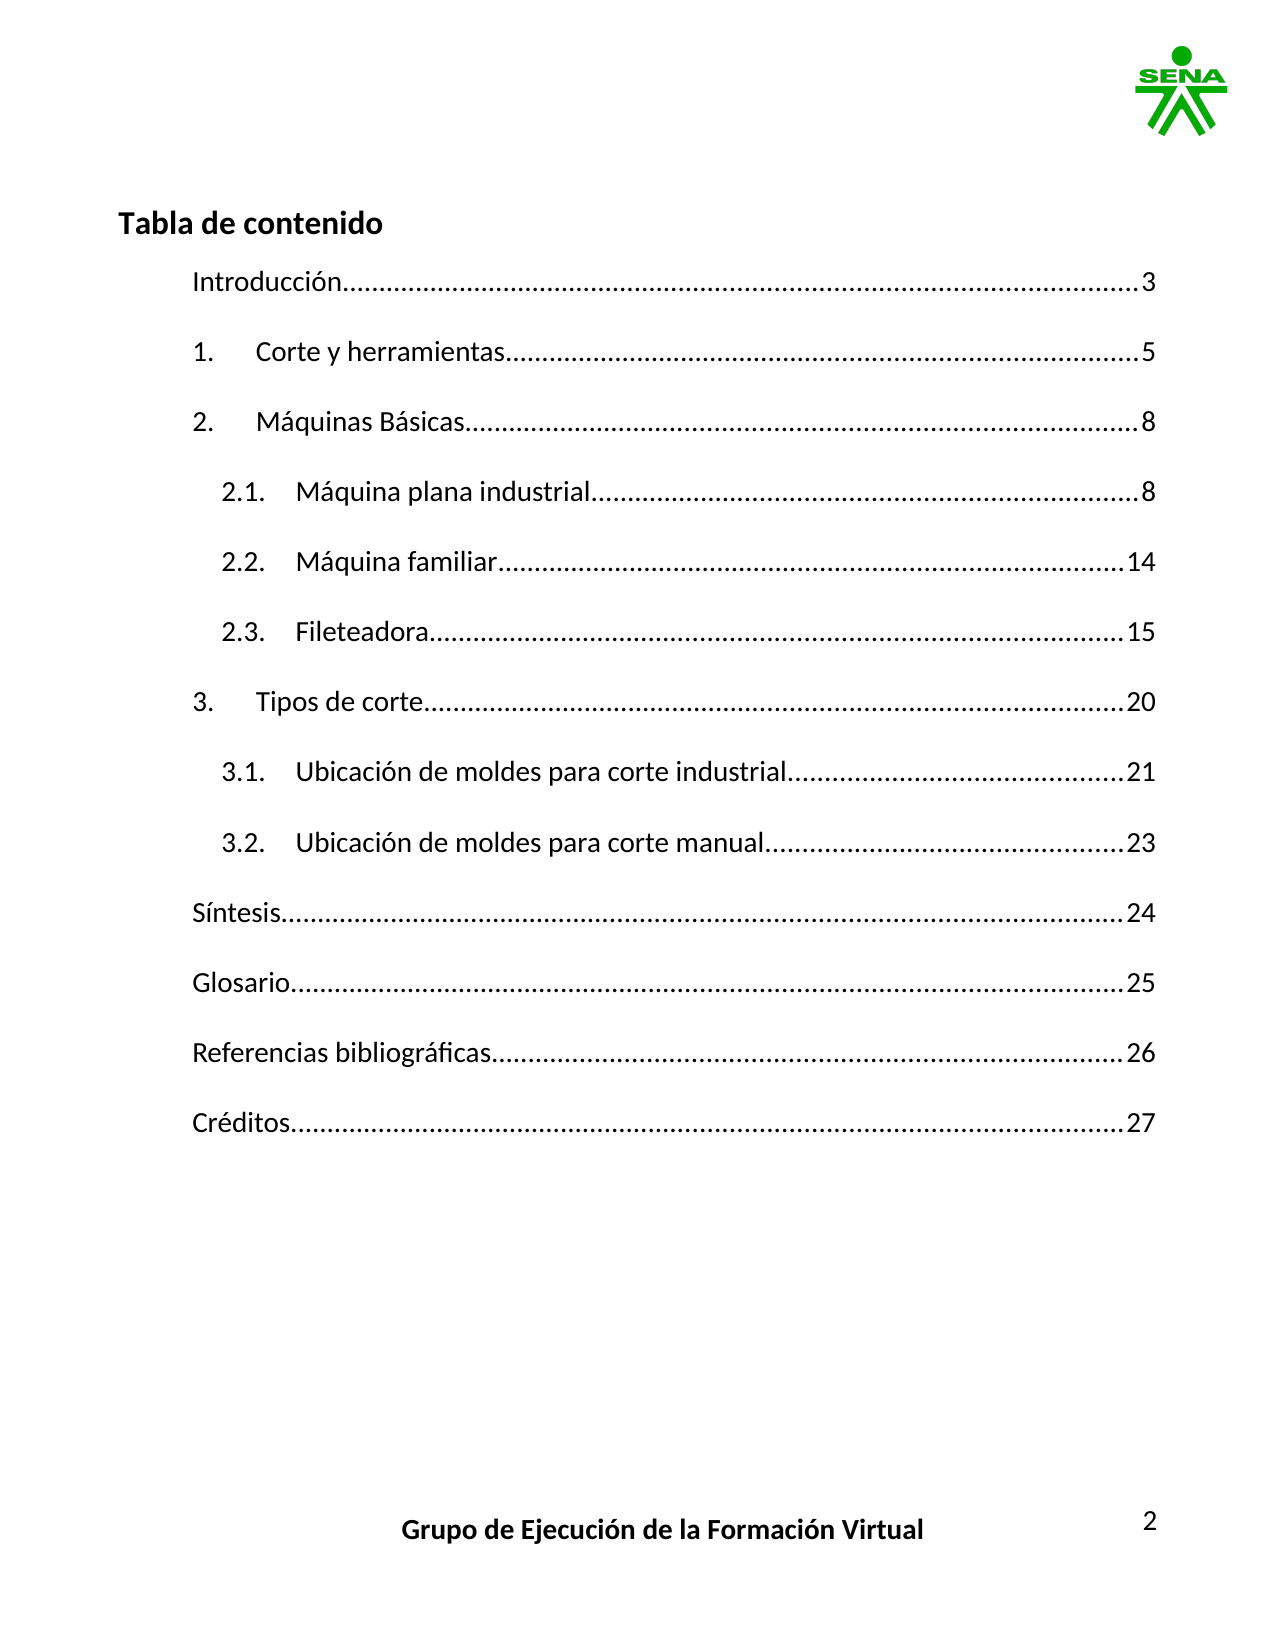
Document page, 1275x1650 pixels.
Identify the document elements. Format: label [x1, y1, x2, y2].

picture [1135, 46, 1228, 136]
